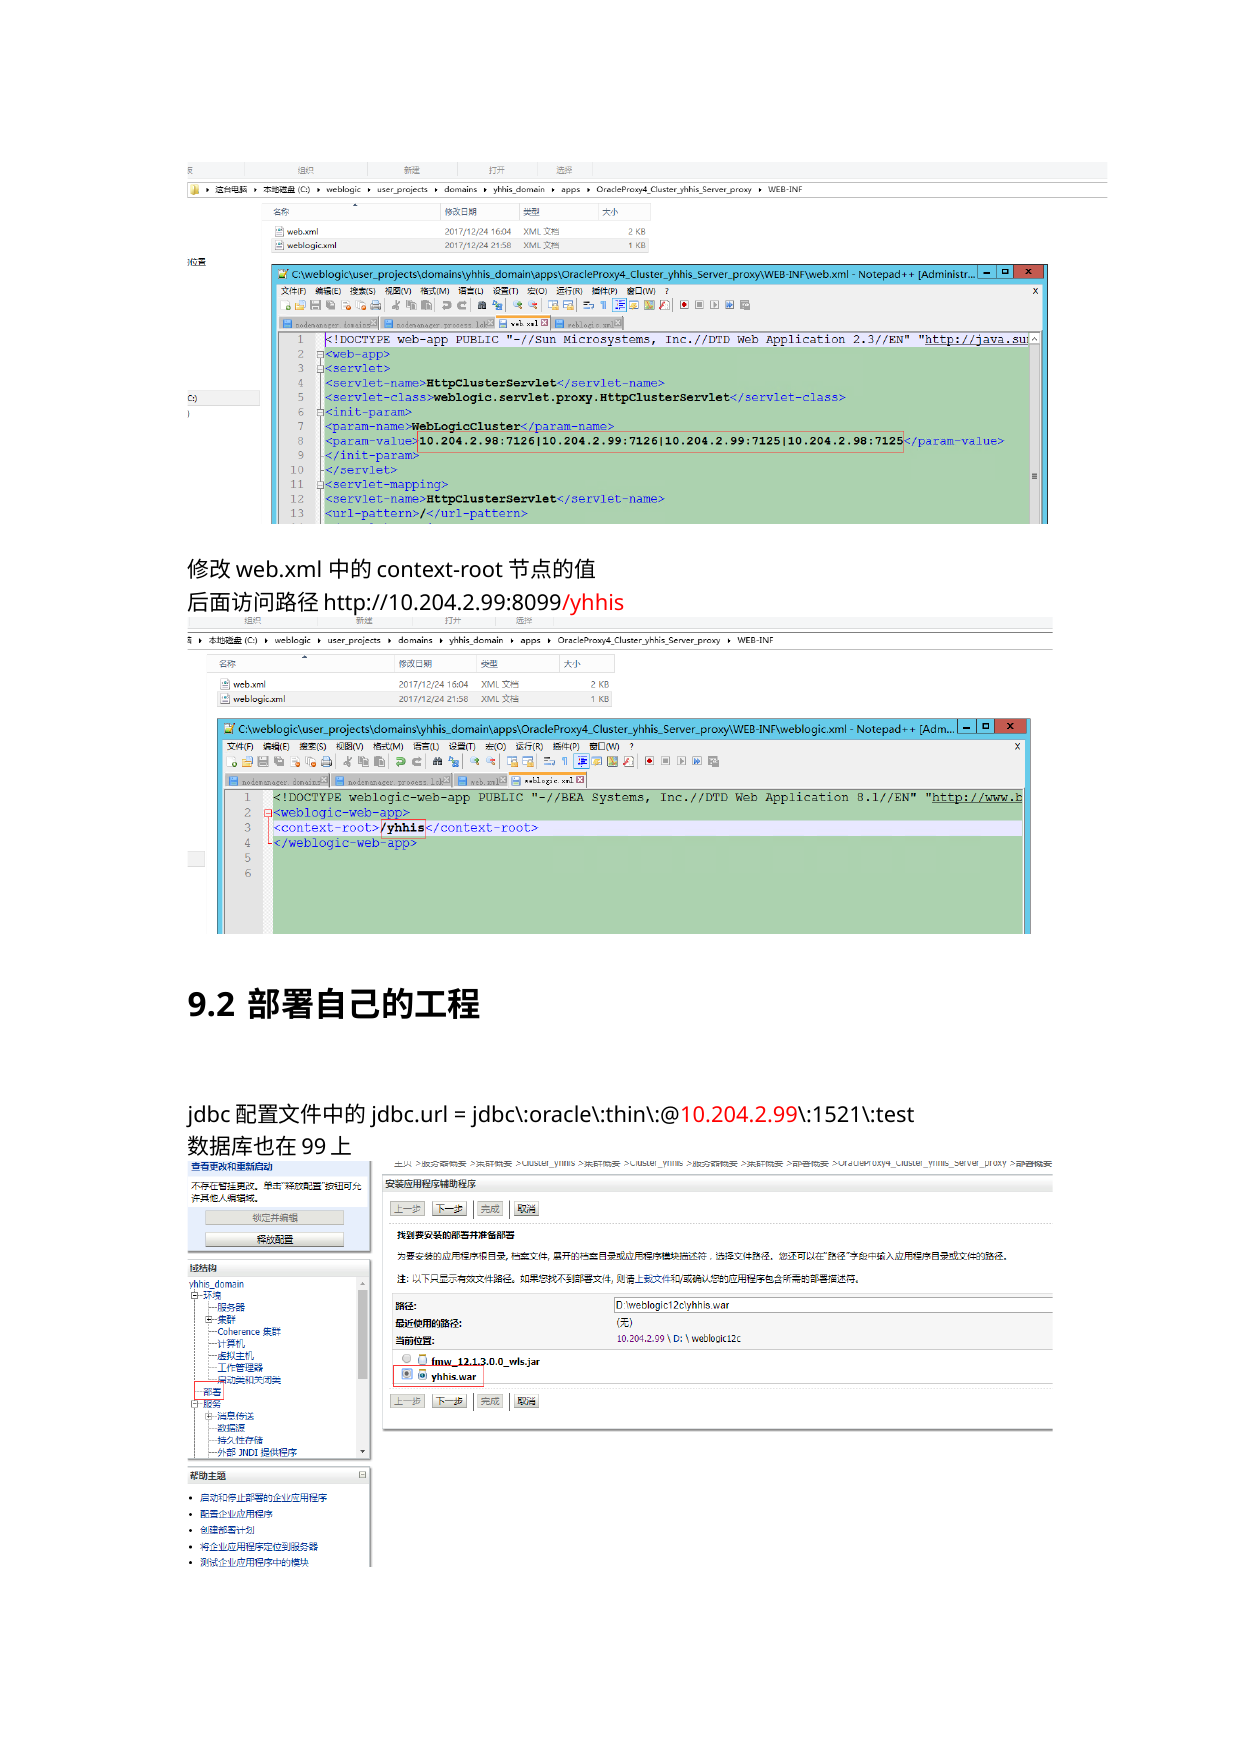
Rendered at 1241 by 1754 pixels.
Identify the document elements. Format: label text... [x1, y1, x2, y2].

text jdbc配置文件中的 jdbc.url = jdbc\:oracle\:thin\:@10.204.2.99\:1521\:test [187, 1096, 1053, 1129]
picture [187, 617, 1053, 934]
picture [187, 162, 1108, 524]
subtitle 部署自己的工程 [187, 969, 1053, 1034]
text 后面访问路径http://10.204.2.99:8099/yhhis [187, 584, 1053, 617]
text 数据库也在99上 [187, 1129, 1053, 1161]
text 修改web.xml 中的 context-root 节点的值 [187, 552, 1053, 584]
picture [187, 1161, 1053, 1567]
